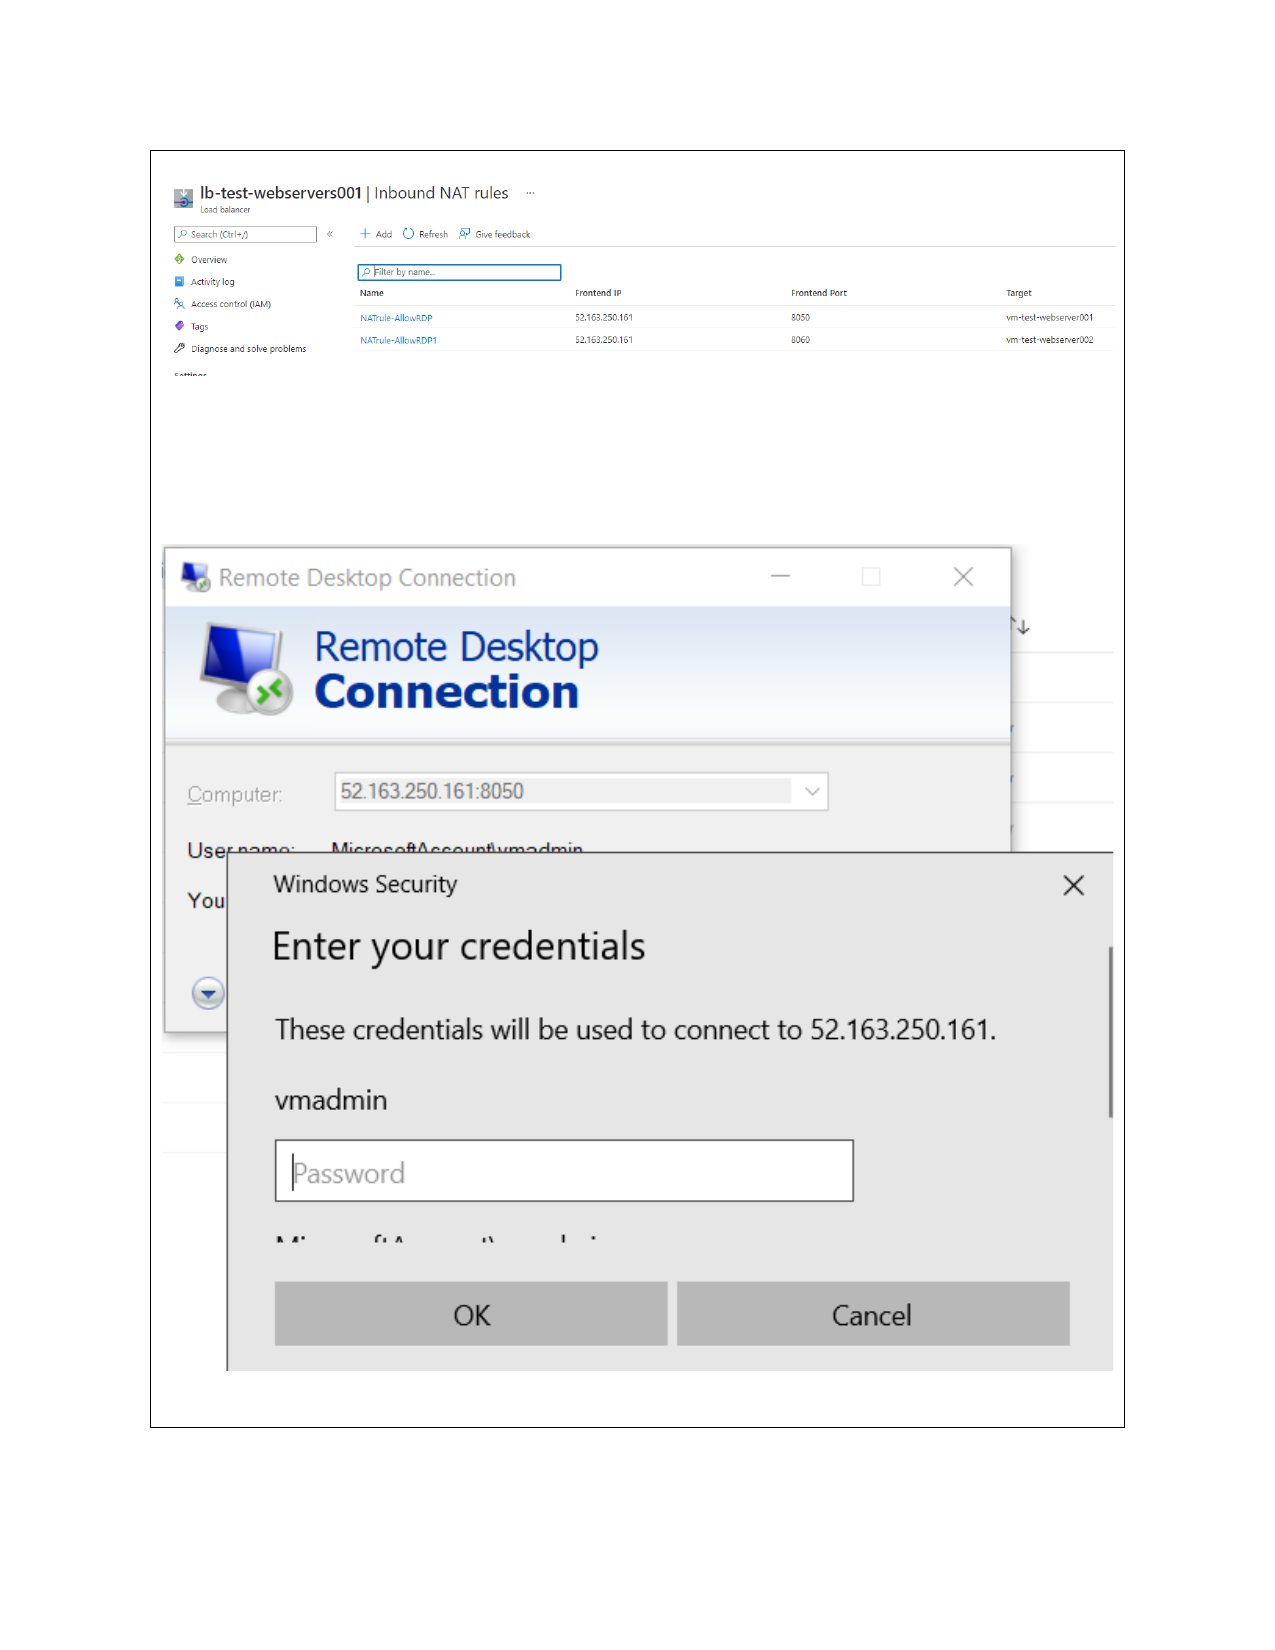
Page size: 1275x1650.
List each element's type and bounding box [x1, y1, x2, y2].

picture [161, 544, 1114, 1371]
table_header [151, 151, 1124, 1427]
picture [161, 179, 1116, 376]
